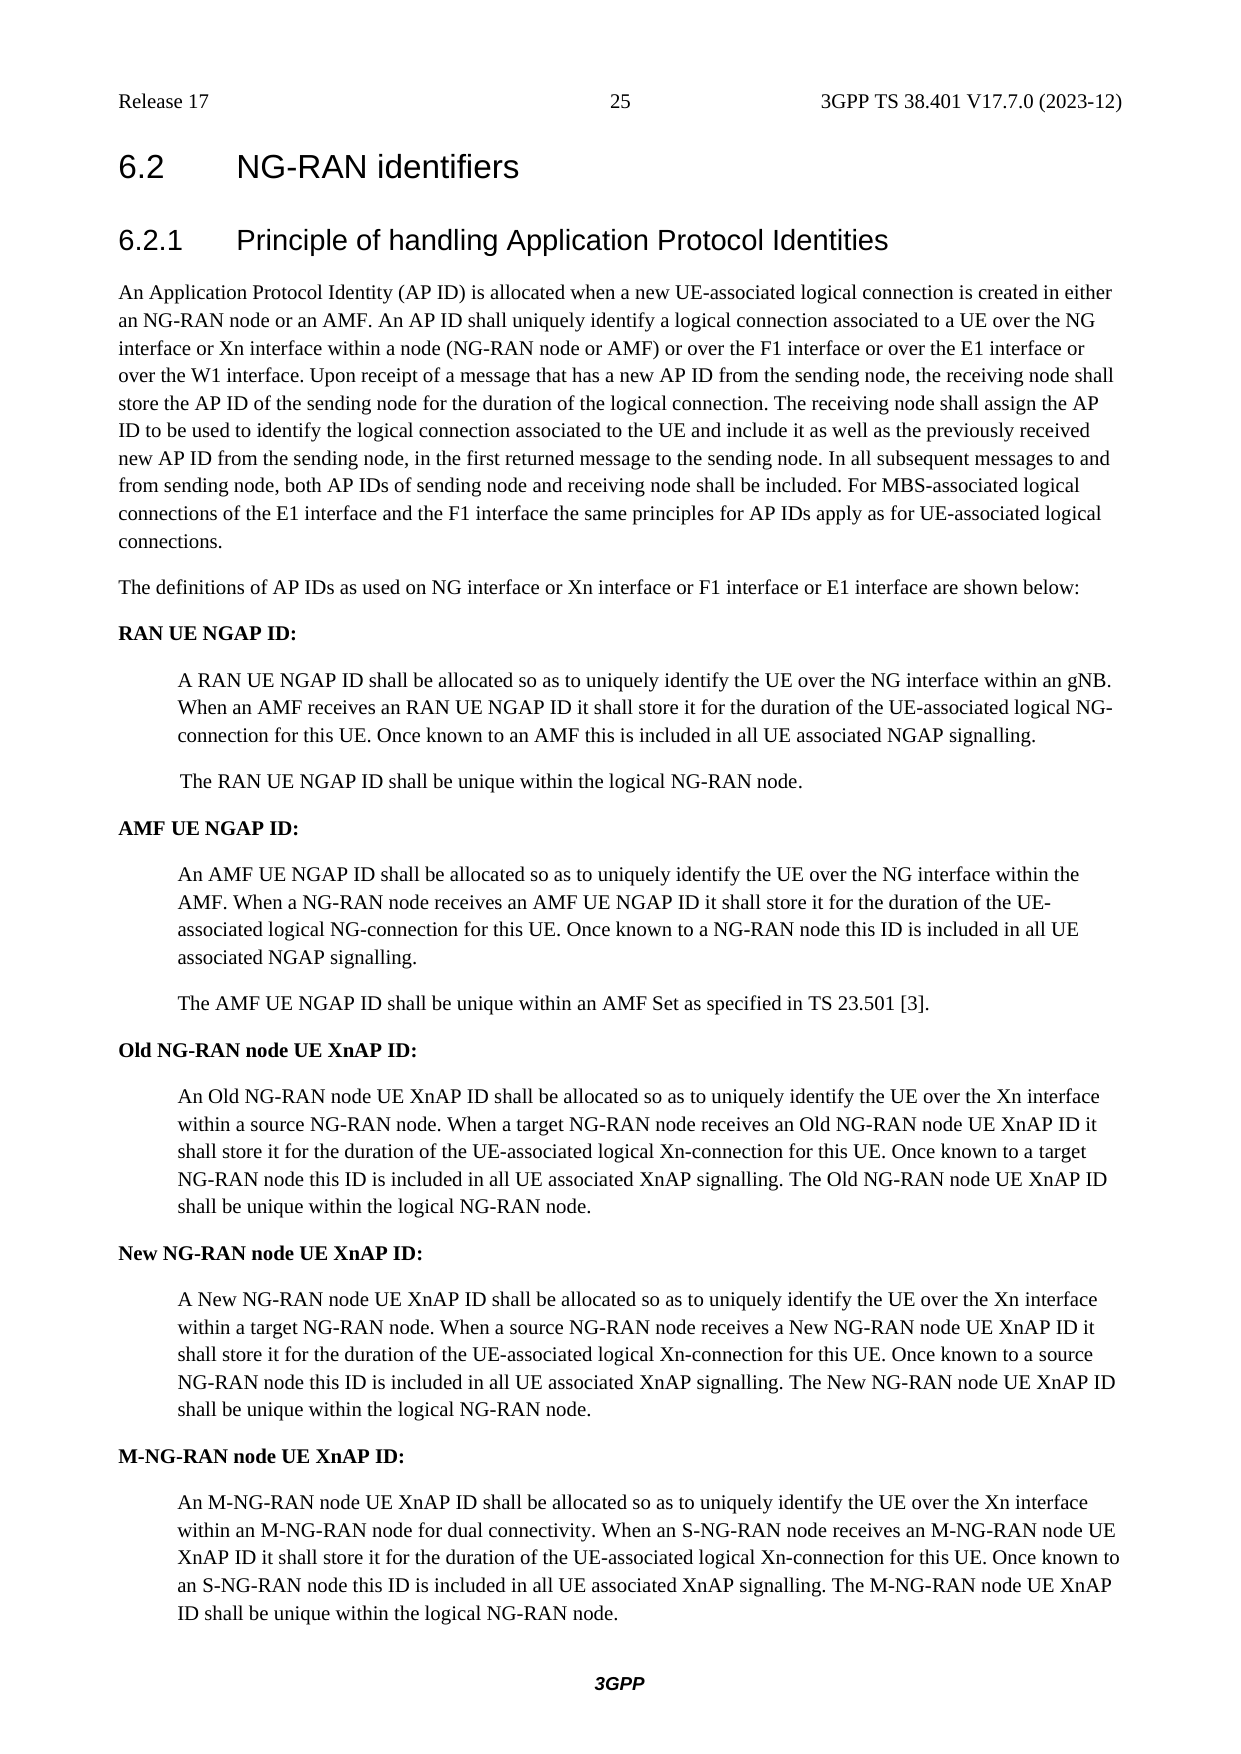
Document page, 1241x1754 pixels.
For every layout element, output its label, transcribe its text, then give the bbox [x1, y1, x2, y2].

text Old NG-RAN node UE XnAP ID: [118, 1037, 1122, 1062]
text A RAN UE NGAP ID shall be allocated so as to uniquely identify the UE over the NG interface within an gNB. When an AMF receives an RAN UE NGAP ID it shall store it for the duration of the UE-associated logical NG-connection for this UE. Once known to an AMF this is included in all UE associated NGAP signalling. [148, 668, 1122, 747]
text An Application Protocol Identity (AP ID) is allocated when a new UE-associated logical connection is created in either an NG-RAN node or an AMF. An AP ID shall uniquely identify a logical connection associated to a UE over the NG interface or Xn interface within a node (NG-RAN node or AMF) or over the F1 interface or over the E1 interface or over the W1 interface. Upon receipt of a message that has a new AP ID from the sending node, the receiving node shall store the AP ID of the sending node for the duration of the logical connection. The receiving node shall assign the AP ID to be used to identify the logical connection associated to the UE and include it as well as the previously received new AP ID from the sending node, in the first returned message to the sending node. In all subsequent messages to and from sending node, both AP IDs of sending node and receiving node shall be included. For MBS-associated logical connections of the E1 interface and the F1 interface the same principles for AP IDs apply as for UE-associated logical connections. [118, 280, 1122, 553]
text An Old NG-RAN node UE XnAP ID shall be allocated so as to uniquely identify the UE over the Xn interface within a source NG-RAN node. When a target NG-RAN node receives an Old NG-RAN node UE XnAP ID it shall store it for the duration of the UE-associated logical Xn-connection for this UE. Once known to a target NG-RAN node this ID is included in all UE associated XnAP signalling. The Old NG-RAN node UE XnAP ID shall be unique within the logical NG-RAN node. [148, 1084, 1122, 1218]
text The RAN UE NGAP ID shall be unique within the logical NG-RAN node. [168, 769, 1122, 793]
text A New NG-RAN node UE XnAP ID shall be allocated so as to uniquely identify the UE over the Xn interface within a target NG-RAN node. When a source NG-RAN node receives a New NG-RAN node UE XnAP ID it shall store it for the duration of the UE-associated logical Xn-connection for this UE. Once known to a source NG-RAN node this ID is included in all UE associated XnAP signalling. The New NG-RAN node UE XnAP ID shall be unique within the logical NG-RAN node. [148, 1287, 1122, 1421]
text M-NG-RAN node UE XnAP ID: [118, 1444, 1122, 1468]
text An AMF UE NGAP ID shall be allocated so as to uniquely identify the UE over the NG interface within the AMF. When a NG-RAN node receives an AMF UE NGAP ID it shall store it for the duration of the UE-associated logical NG-connection for this UE. Once known to a NG-RAN node this ID is included in all UE associated NGAP signalling. [148, 862, 1122, 969]
text RAN UE NGAP ID: [118, 621, 1122, 645]
text The AMF UE NGAP ID shall be unique within an AMF Set as specified in TS 23.501 [3]. [177, 991, 1122, 1015]
text AMF UE NGAP ID: [118, 816, 1122, 840]
text An M-NG-RAN node UE XnAP ID shall be allocated so as to uniquely identify the UE over the Xn interface within an M-NG-RAN node for dual connectivity. When an S-NG-RAN node receives an M-NG-RAN node UE XnAP ID it shall store it for the duration of the UE-associated logical Xn-connection for this UE. Once known to an S-NG-RAN node this ID is included in all UE associated XnAP signalling. The M-NG-RAN node UE XnAP ID shall be unique within the logical NG-RAN node. [148, 1490, 1122, 1624]
text The definitions of AP IDs as used on NG interface or Xn interface or F1 interface or E1 interface are shown below: [118, 575, 1122, 599]
subtitle 6.2.1 Principle of handling Application Protocol Identities [118, 223, 1122, 256]
subtitle 6.2 NG-RAN identifiers [118, 147, 1122, 186]
text New NG-RAN node UE XnAP ID: [118, 1241, 1122, 1265]
